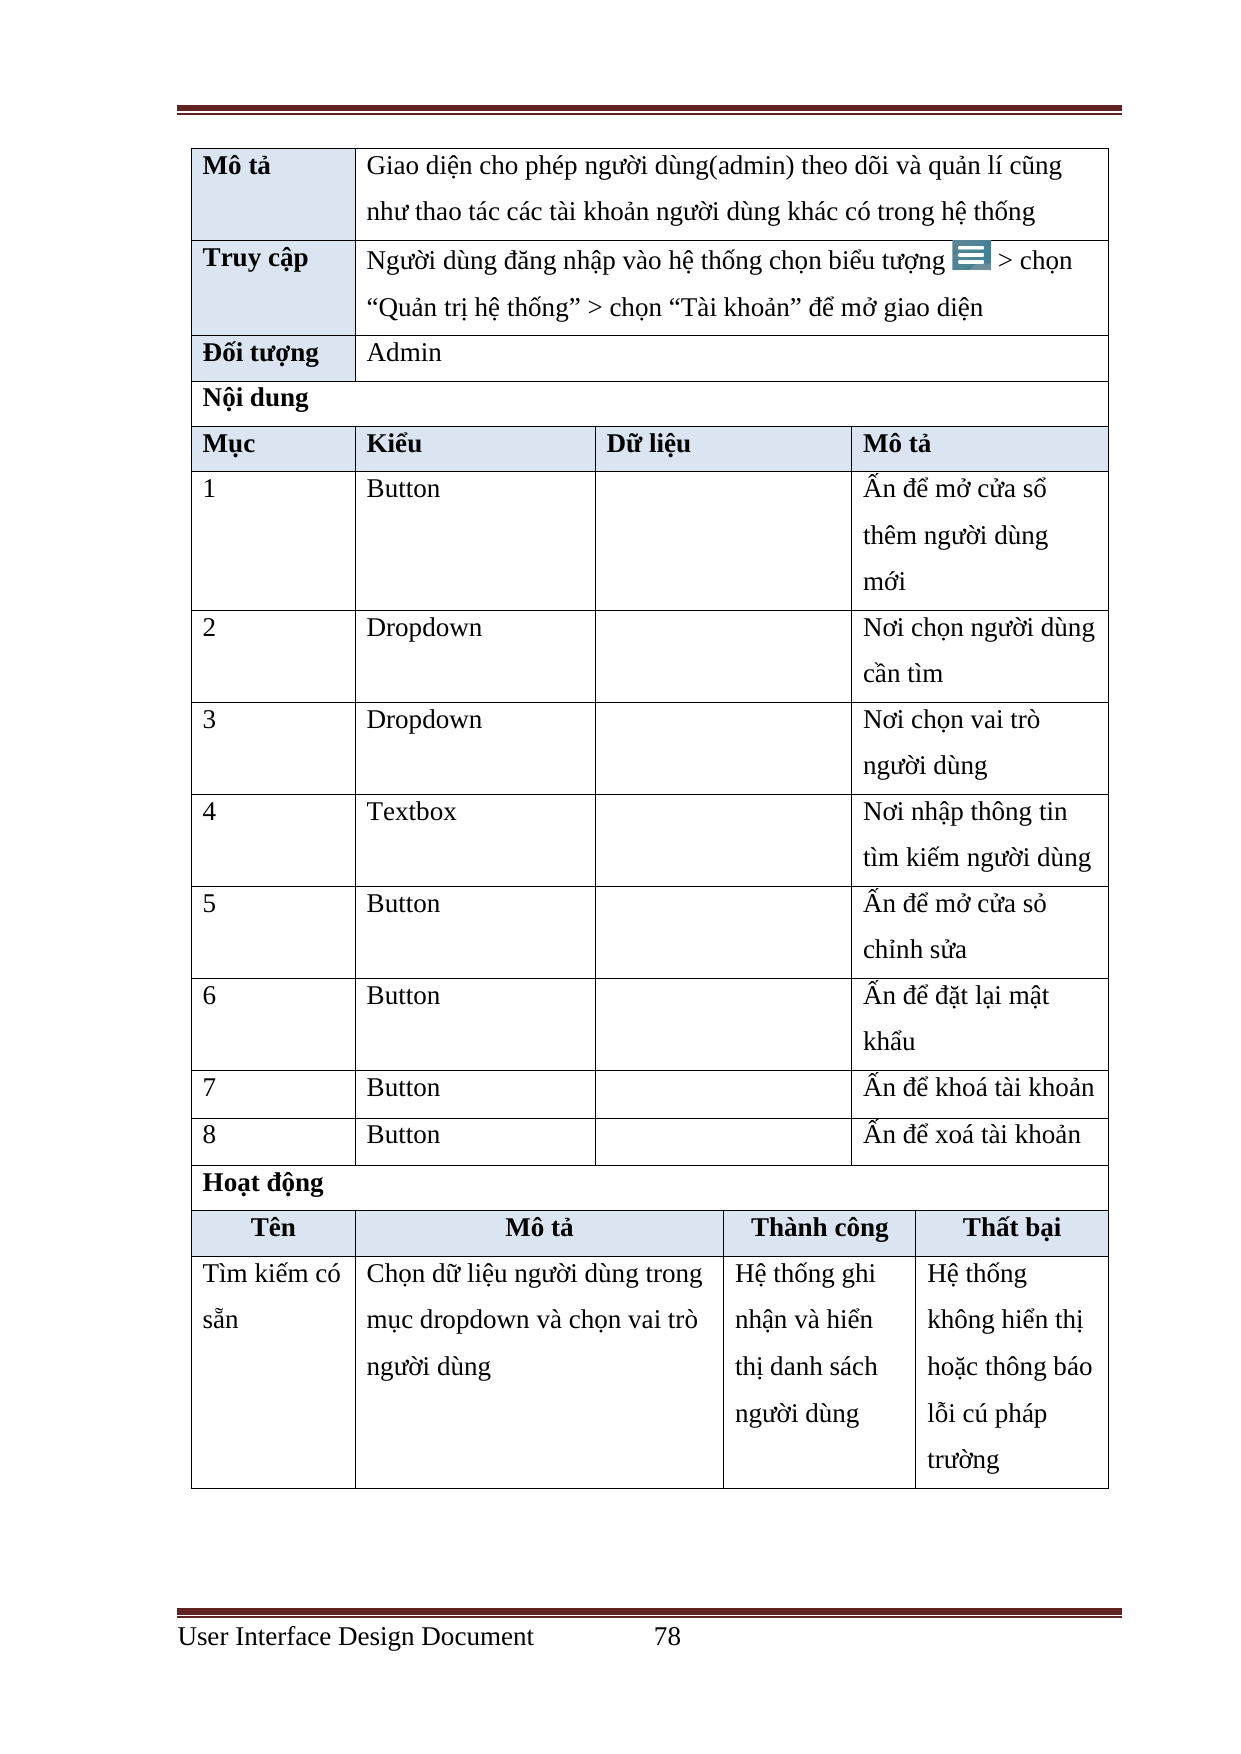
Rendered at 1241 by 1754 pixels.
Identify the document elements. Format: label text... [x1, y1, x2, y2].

table_cell Người dùng đăng nhập vào hệ thống chọn biểu tượng > chọn “Quản trị hệ thống” > chọn “Tài khoản” để mở giao diện [356, 241, 1108, 335]
table_cell [596, 703, 851, 794]
table_cell Textbox [356, 795, 595, 886]
table_cell Dropdown [356, 611, 595, 702]
table_cell Dữ liệu [596, 427, 851, 471]
table_cell Button [356, 1119, 595, 1165]
table_cell Truy cập [192, 241, 355, 335]
table_cell Nơi nhập thông tin tìm kiếm người dùng [852, 795, 1108, 886]
table_cell Button [356, 472, 595, 610]
table_cell 7 [192, 1071, 355, 1117]
table_cell Mục [192, 427, 355, 471]
table_cell Mô tả [192, 149, 355, 240]
table_cell Ấn để mở cửa sổ thêm người dùng mới [852, 472, 1108, 610]
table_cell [916, 1257, 1108, 1488]
table_cell [596, 472, 851, 610]
table_cell Mô tả [852, 427, 1108, 471]
table_cell [596, 1119, 851, 1165]
table_cell Ấn để khoá tài khoản [852, 1071, 1108, 1117]
table_cell Ấn để đặt lại mật khẩu [852, 979, 1108, 1070]
table_cell Nội dung [192, 382, 1108, 426]
table_cell Giao diện cho phép người dùng(admin) theo dõi và quản lí cũng như thao tác các tài khoản người dùng khác có trong hệ thống [356, 149, 1108, 240]
table_cell Tên [192, 1211, 355, 1256]
table_cell 6 [192, 979, 355, 1070]
table_cell [596, 611, 851, 702]
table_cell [724, 1257, 915, 1488]
table_cell Tìm kiếm có sẵn [192, 1257, 355, 1488]
table_cell [596, 887, 851, 978]
table_cell [596, 979, 851, 1070]
table_cell [596, 1071, 851, 1117]
table_cell Button [356, 979, 595, 1070]
table_cell 2 [192, 611, 355, 702]
table_cell 3 [192, 703, 355, 794]
table_cell 1 [192, 472, 355, 610]
picture [952, 240, 991, 270]
table_cell Ấn để mở cửa sỏ chỉnh sửa [852, 887, 1108, 978]
table_cell 4 [192, 795, 355, 886]
table_cell Dropdown [356, 703, 595, 794]
table_cell Kiểu [356, 427, 595, 471]
table_cell [596, 795, 851, 886]
table_cell Hoạt động [192, 1166, 1108, 1210]
table_cell Đối tượng [192, 336, 355, 381]
table_cell Nơi chọn vai trò người dùng [852, 703, 1108, 794]
table_cell Button [356, 887, 595, 978]
table_cell Thành công [724, 1211, 915, 1256]
table_cell Ấn để xoá tài khoản [852, 1119, 1108, 1165]
table_cell Nơi chọn người dùng cần tìm [852, 611, 1108, 702]
table_cell 8 [192, 1119, 355, 1165]
table_cell Admin [356, 336, 1108, 381]
table_cell Button [356, 1071, 595, 1117]
table_cell 5 [192, 887, 355, 978]
table_cell Chọn dữ liệu người dùng trong mục dropdown và chọn vai trò người dùng [356, 1257, 723, 1488]
table_cell Thất bại [916, 1211, 1108, 1256]
table_cell Mô tả [356, 1211, 723, 1256]
